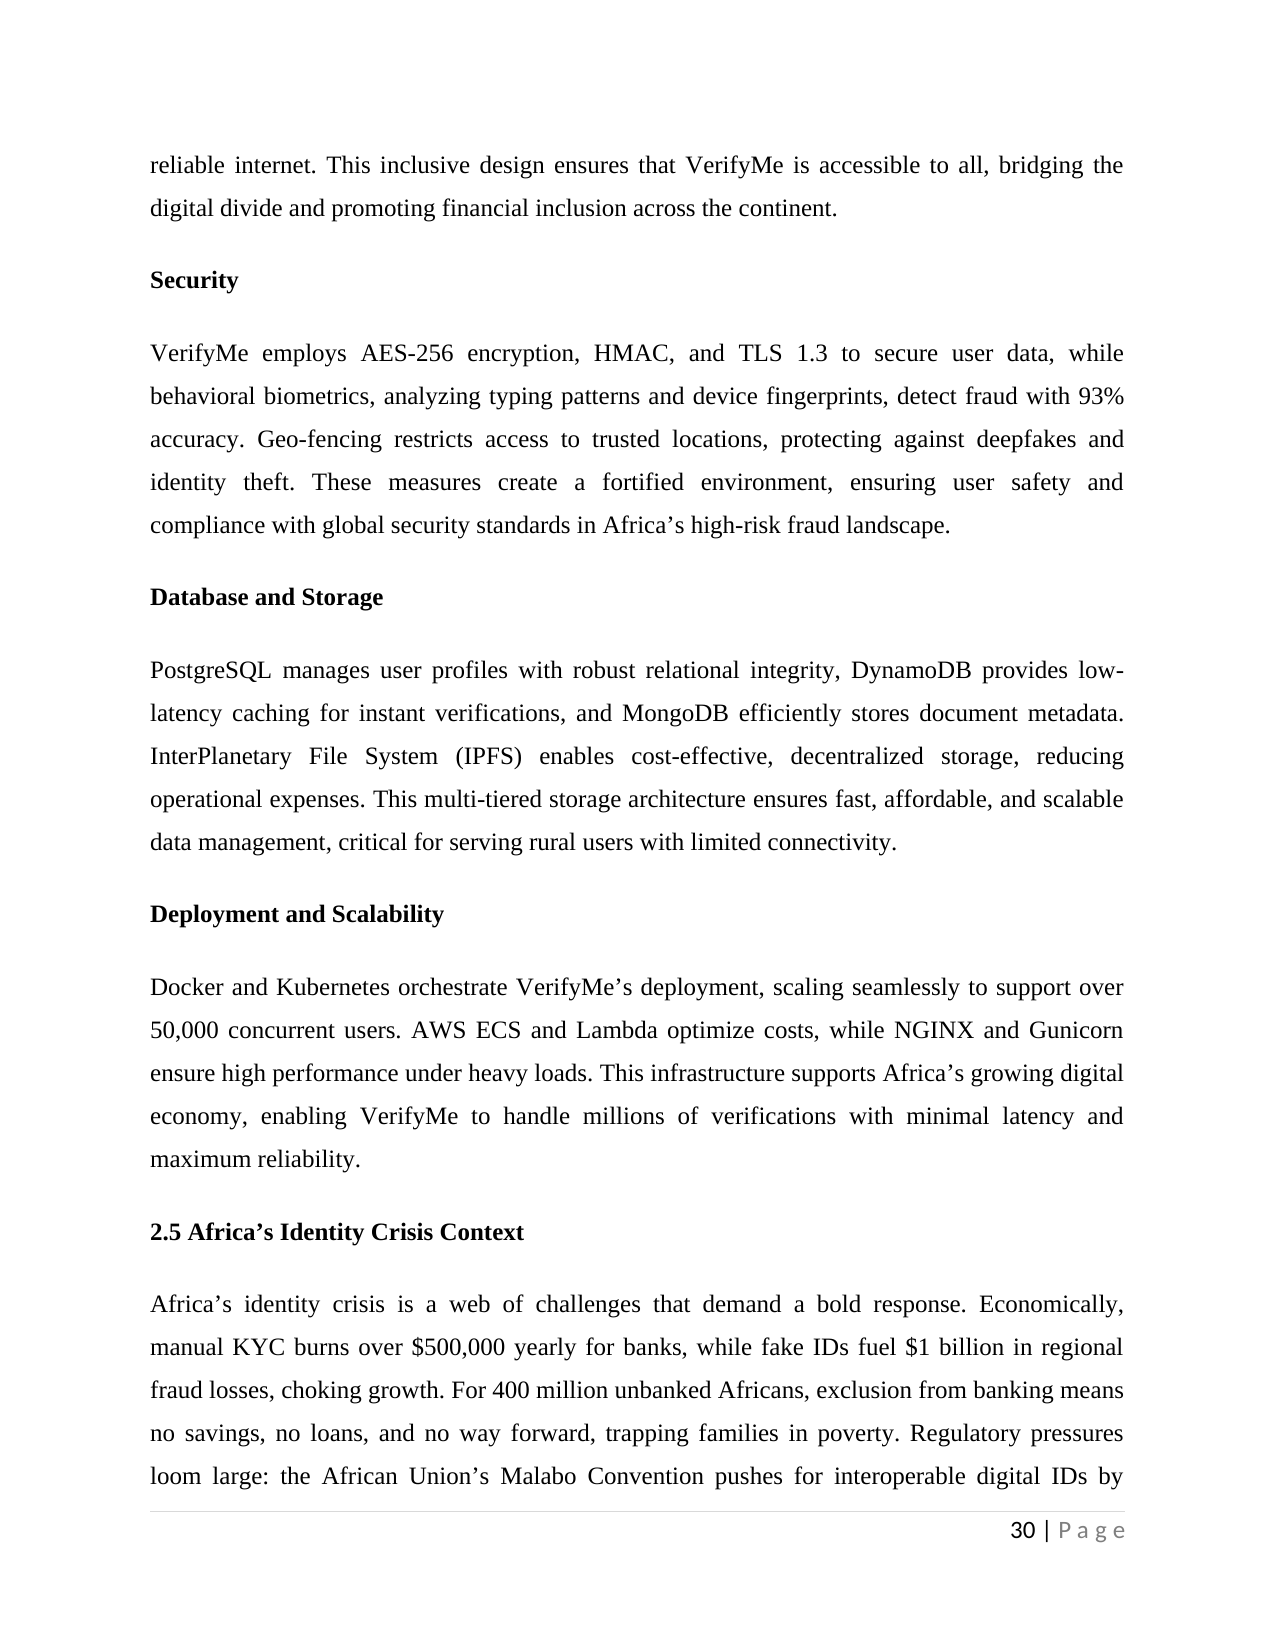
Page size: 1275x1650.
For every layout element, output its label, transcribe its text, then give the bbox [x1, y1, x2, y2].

subtitle Security [150, 265, 1125, 294]
text PostgreSQL manages user profiles with robust relational integrity, DynamoDB provides low-latency caching for instant verifications, and MongoDB efficiently stores document metadata. InterPlanetary File System (IPFS) enables cost-effective, decentralized storage, reducing operational expenses. This multi-tiered storage architecture ensures fast, affordable, and scalable data management, critical for serving rural users with limited connectivity. [150, 655, 1125, 856]
subtitle Deployment and Scalability [150, 899, 1125, 928]
subtitle Database and Storage [150, 582, 1125, 611]
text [150, 150, 1125, 222]
text Docker and Kubernetes orchestrate VerifyMe’s deployment, scaling seamlessly to support over 50,000 concurrent users. AWS ECS and Lambda optimize costs, while NGINX and Gunicorn ensure high performance under heavy loads. This infrastructure supports Africa’s growing digital economy, enabling VerifyMe to handle millions of verifications with minimal latency and maximum reliability. [150, 972, 1125, 1173]
text VerifyMe employs AES-256 encryption, HMAC, and TLS 1.3 to secure user data, while behavioral biometrics, analyzing typing patterns and device fingerprints, detect fraud with 93% accuracy. Geo-fencing restricts access to trusted locations, protecting against deepfakes and identity theft. These measures create a fortified environment, ensuring user safety and compliance with global security standards in Africa’s high-risk fraud landscape. [150, 338, 1125, 539]
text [150, 1289, 1125, 1490]
subtitle 2.5 Africa’s Identity Crisis Context [150, 1217, 1125, 1245]
